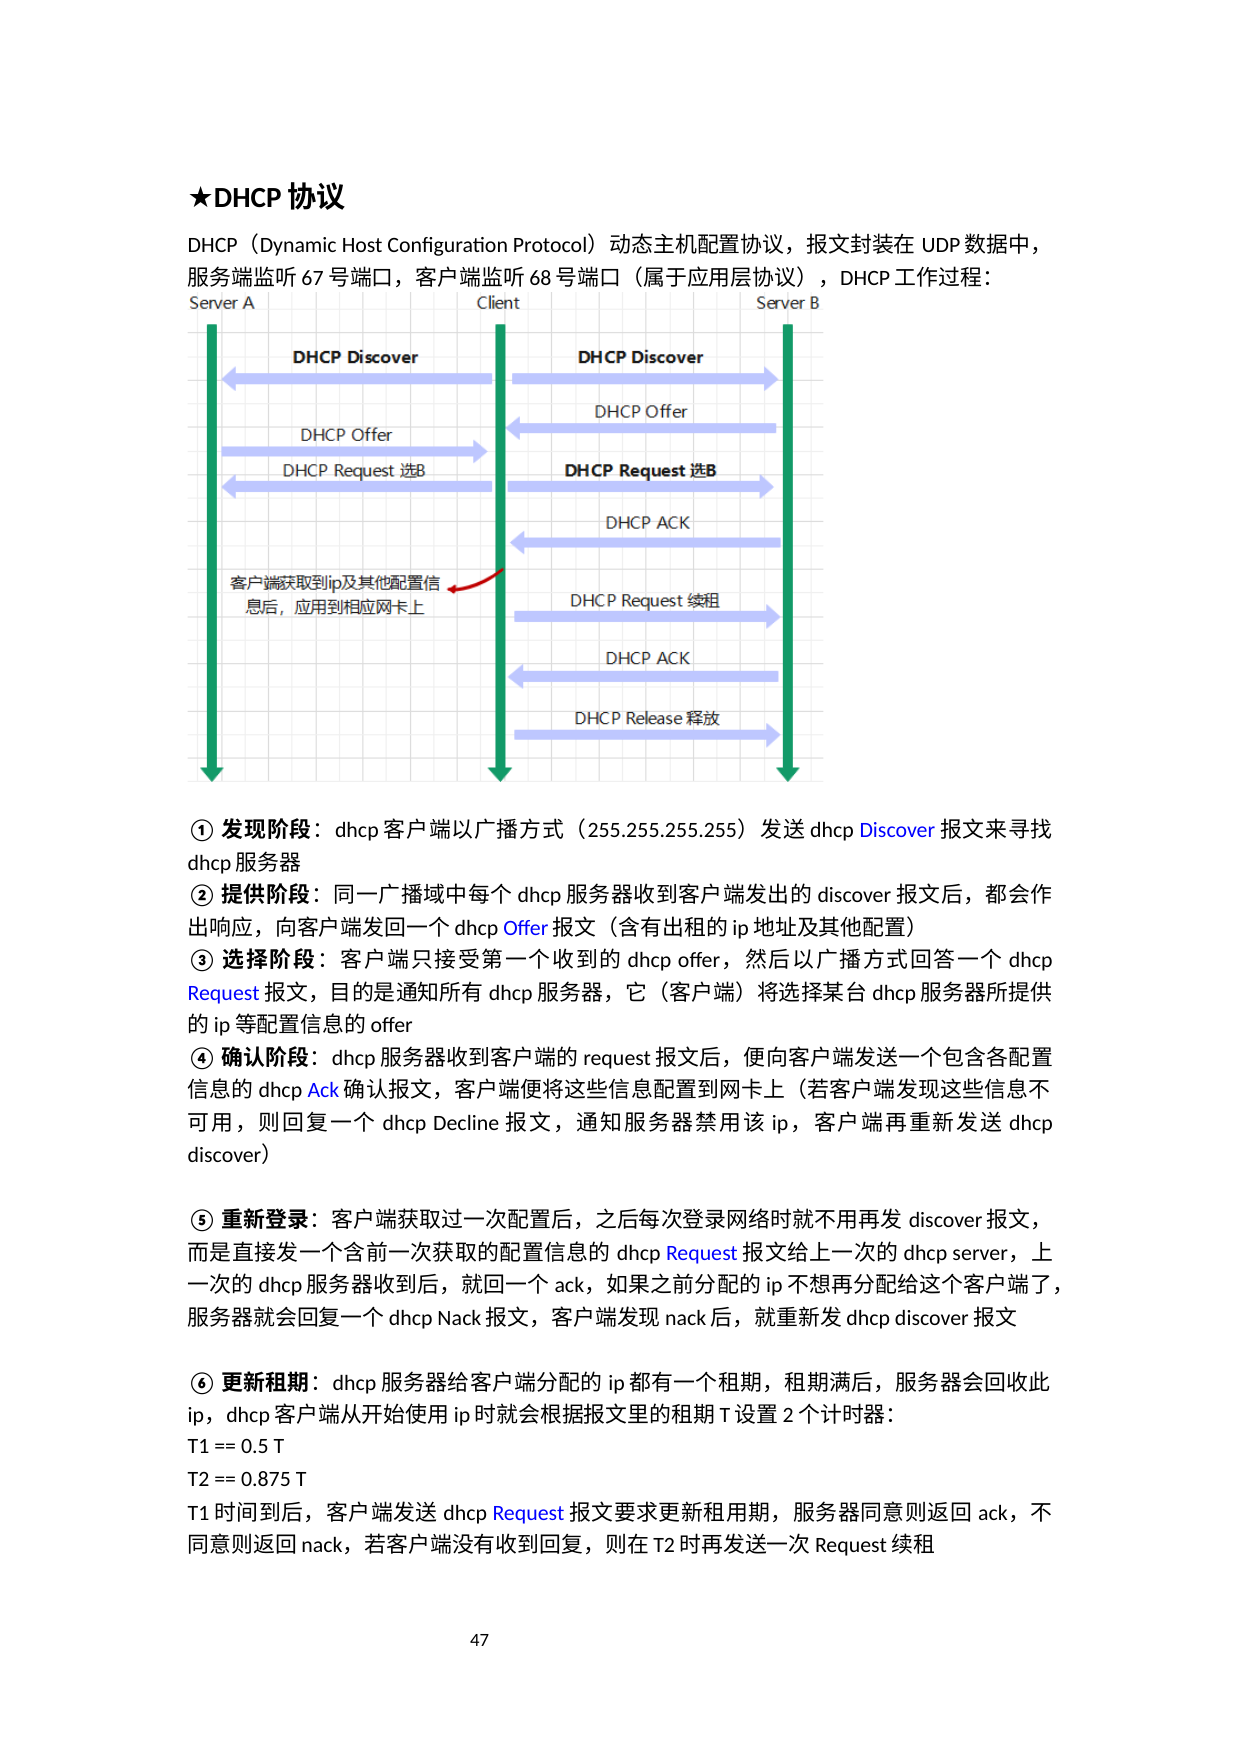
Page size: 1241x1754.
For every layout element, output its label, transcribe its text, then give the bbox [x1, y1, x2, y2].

text T2 == 0.875 T [187, 1462, 1053, 1494]
text DHCP（Dynamic Host Configuration Protocol）动态主机配置协议，报文封装在UDP数据中，服务端监听67号端口，客户端监听68号端口（属于应用层协议），DHCP工作过程： [187, 227, 1053, 292]
text ⑥更新租期：dhcp服务器给客户端分配的ip都有一个租期，租期满后，服务器会回收此ip，dhcp客户端从开始使用ip时就会根据报文里的租期T设置2个计时器： [187, 1364, 1053, 1429]
text ②提供阶段：同一广播域中每个dhcp服务器收到客户端发出的discover报文后，都会作出响应，向客户端发回一个dhcp Offer报文（含有出租的ip地址及其他配置） [187, 877, 1053, 942]
text ⑤重新登录：客户端获取过一次配置后，之后每次登录网络时就不用再发discover报文，而是直接发一个含前一次获取的配置信息的dhcp Request报文给上一次的dhcp server，上一次的dhcp服务器收到后，就回一个ack，如果之前分配的ip不想再分配给这个客户端了，服务器就会回复一个dhcp Nack报文，客户端发现nack后，就重新发dhcp discover报文 [187, 1202, 1053, 1332]
text ④确认阶段：dhcp服务器收到客户端的request报文后，便向客户端发送一个包含各配置信息的dhcp Ack确认报文，客户端便将这些信息配置到网卡上（若客户端发现这些信息不可用，则回复一个dhcp Decline报文，通知服务器禁用该ip，客户端再重新发送dhcp discover） [187, 1039, 1053, 1169]
text T1时间到后，客户端发送dhcp Request报文要求更新租用期，服务器同意则返回ack，不同意则返回nack，若客户端没有收到回复，则在T2时再发送一次Request续租 [187, 1494, 1053, 1559]
text ★DHCP协议 [187, 162, 1053, 227]
text ①发现阶段：dhcp客户端以广播方式（255.255.255.255）发送dhcp Discover报文来寻找dhcp服务器 [187, 812, 1053, 877]
picture [187, 292, 824, 782]
text ③选择阶段：客户端只接受第一个收到的dhcp offer，然后以广播方式回答一个dhcp Request报文，目的是通知所有dhcp服务器，它（客户端）将选择某台dhcp服务器所提供的ip等配置信息的offer [187, 942, 1053, 1039]
text T1 == 0.5 T [187, 1429, 1053, 1462]
